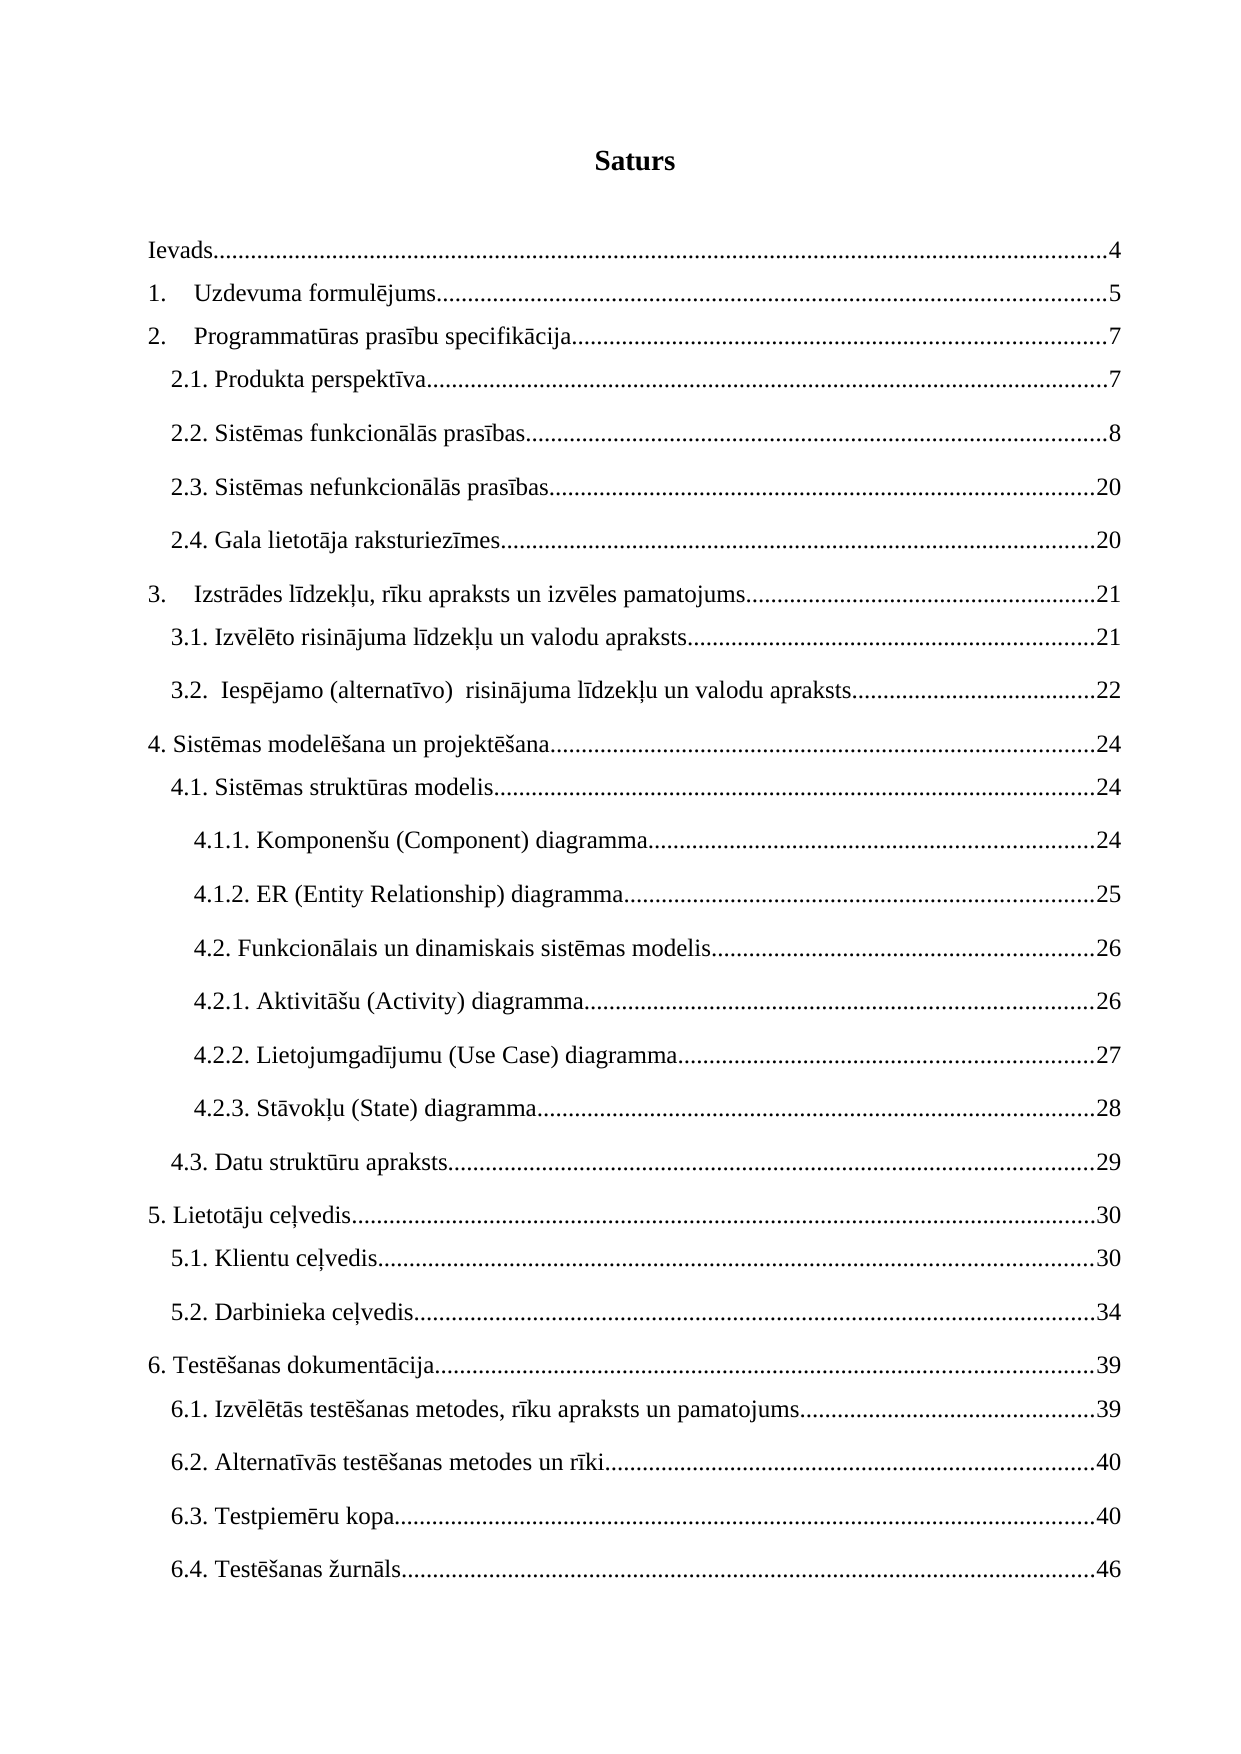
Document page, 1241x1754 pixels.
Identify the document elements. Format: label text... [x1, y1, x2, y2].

subtitle Saturs [148, 143, 1122, 177]
